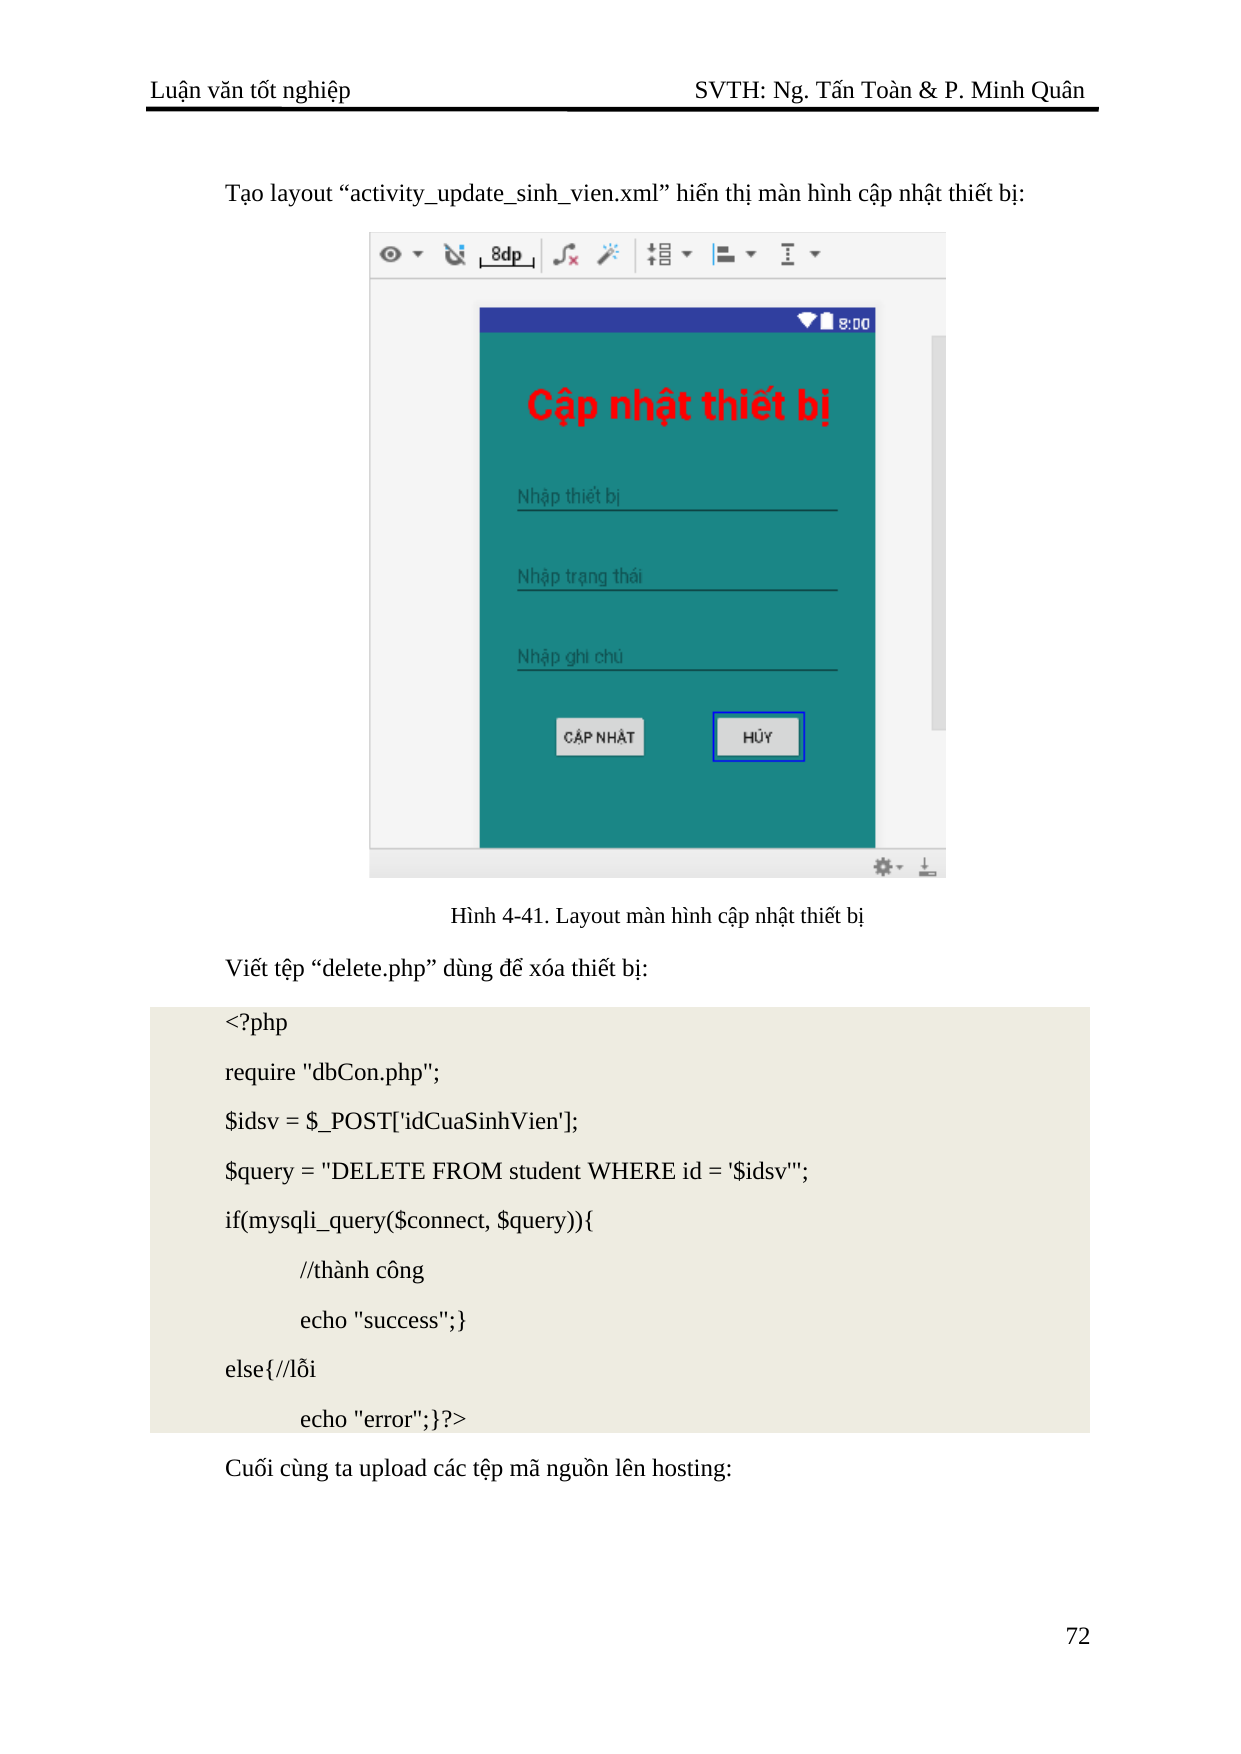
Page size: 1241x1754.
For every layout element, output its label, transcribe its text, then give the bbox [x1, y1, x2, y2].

text Viết tệp “delete.php” dùng để xóa thiết bị: [150, 953, 1090, 982]
text require "dbCon.php"; [150, 1057, 1090, 1086]
text Cuối cùng ta upload các tệp mã nguồn lên hosting: [150, 1453, 1090, 1482]
text <?php [150, 1007, 1090, 1036]
text Tạo layout “activity_update_sinh_vien.xml” hiển thị màn hình cập nhật thiết bị: [150, 178, 1090, 207]
text //thành công [150, 1255, 1090, 1284]
text else{//lỗi [150, 1354, 1090, 1383]
picture [369, 232, 946, 878]
text $query = "DELETE FROM student WHERE id = '$idsv'"; [150, 1156, 1090, 1185]
text echo "error";}?> [150, 1404, 1090, 1433]
text $idsv = $_POST['idCuaSinhVien']; [150, 1106, 1090, 1135]
text echo "success";} [150, 1305, 1090, 1333]
text if(mysqli_query($connect, $query)){ [150, 1206, 1090, 1234]
